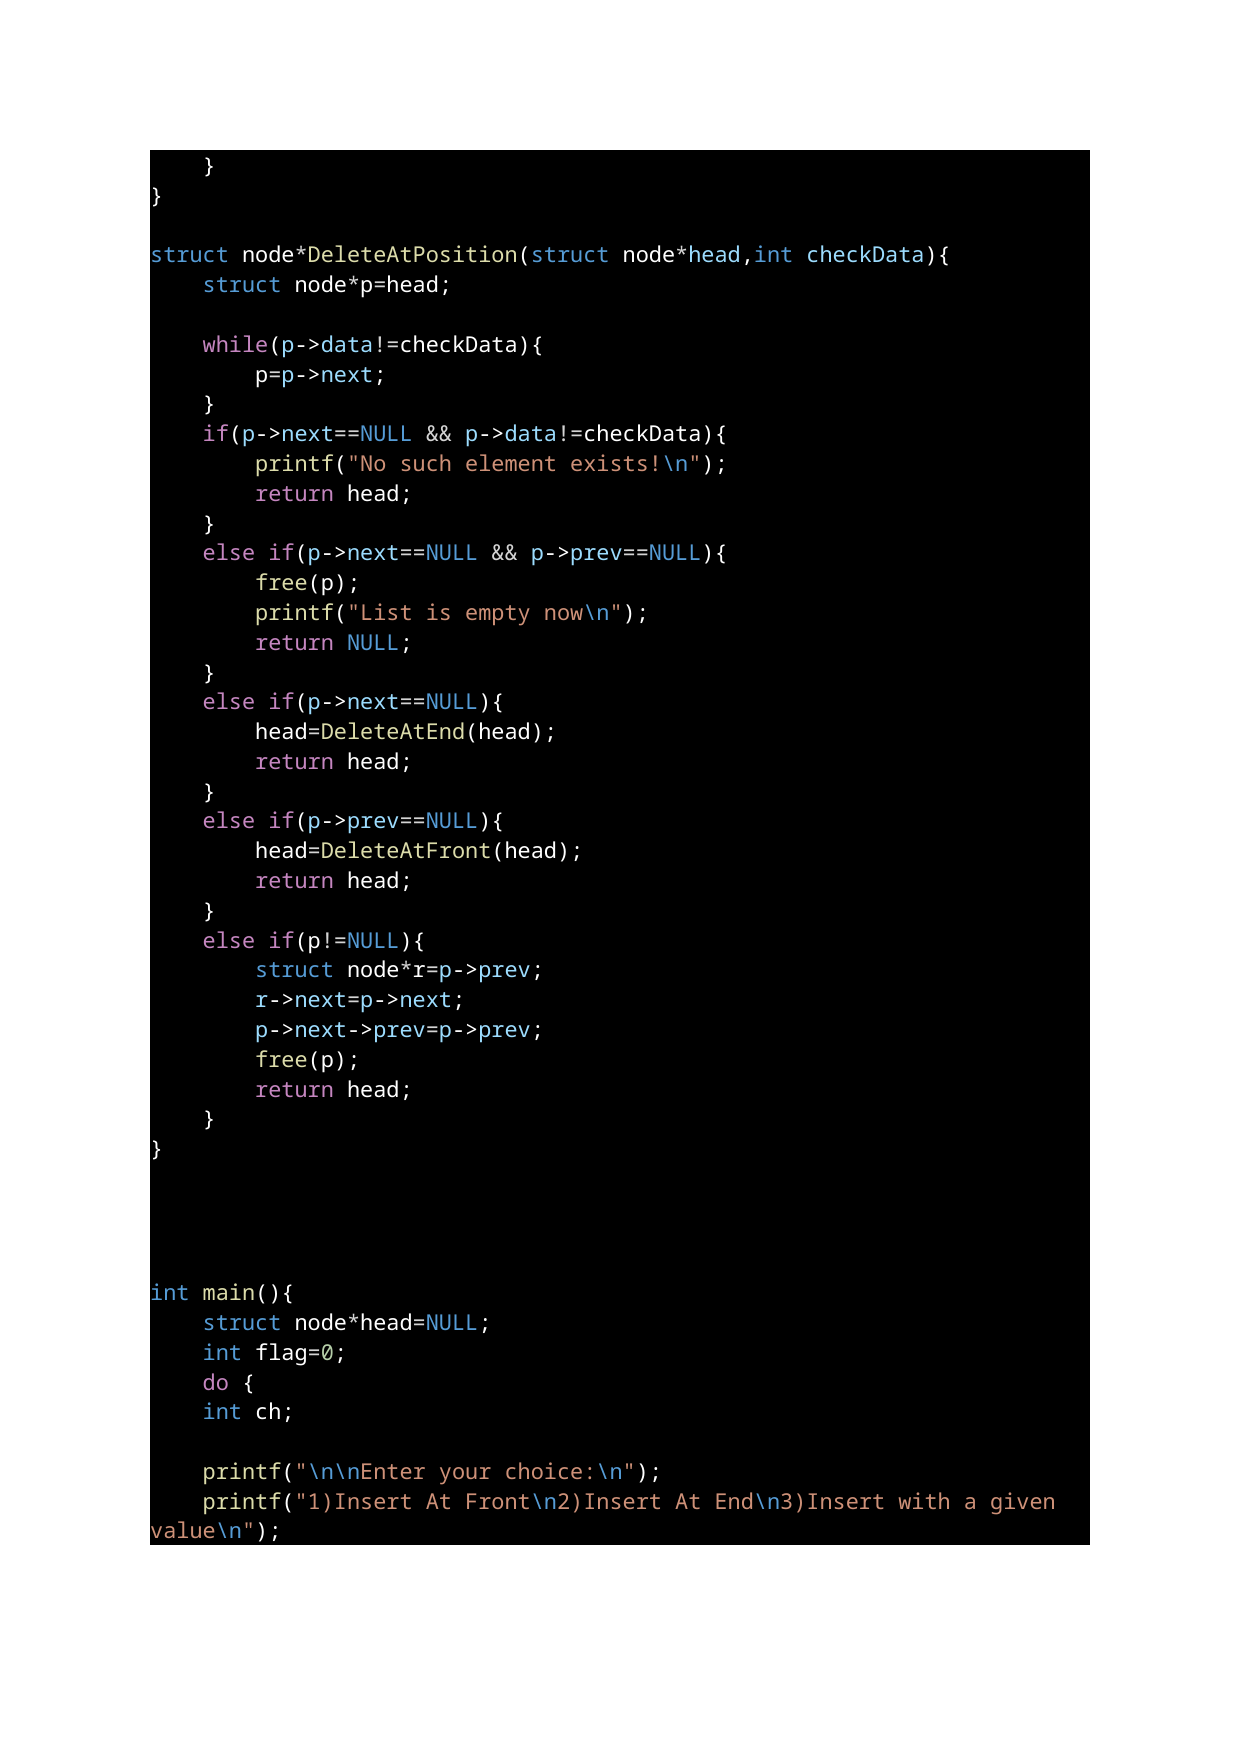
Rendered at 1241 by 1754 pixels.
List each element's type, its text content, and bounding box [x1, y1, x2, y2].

text } [150, 1103, 1090, 1133]
text struct node*DeleteAtPosition(struct node*head,int checkData){ [150, 239, 1090, 269]
text struct node*p=head; [150, 269, 1090, 299]
text printf("\n\nEnter your choice:\n"); [150, 1456, 1090, 1486]
text struct node*head=NULL; [150, 1307, 1090, 1337]
text return head; [150, 478, 1090, 507]
text } [150, 507, 1090, 537]
text return head; [150, 746, 1090, 776]
text struct node*r=p->prev; [150, 954, 1090, 984]
text int flag=0; [150, 1337, 1090, 1367]
text printf("List is empty now\n"); [150, 597, 1090, 627]
text p=p->next; [150, 358, 1090, 388]
text return head; [150, 1073, 1090, 1103]
text do { [150, 1367, 1090, 1396]
text } [150, 656, 1090, 686]
text else if(p->next==NULL && p->prev==NULL){ [150, 537, 1090, 567]
text if(p->next==NULL && p->data!=checkData){ [150, 418, 1090, 448]
text r->next=p->next; [150, 984, 1090, 1014]
text else if(p->next==NULL){ [150, 686, 1090, 716]
text else if(p->prev==NULL){ [150, 805, 1090, 835]
text while(p->data!=checkData){ [150, 329, 1090, 358]
text head=DeleteAtFront(head); [150, 835, 1090, 865]
text printf("No such element exists!\n"); [150, 448, 1090, 478]
text free(p); [150, 1044, 1090, 1073]
text } [150, 388, 1090, 418]
text } [150, 180, 1090, 209]
text return NULL; [150, 627, 1090, 656]
text } [150, 1133, 1090, 1163]
text else if(p!=NULL){ [150, 924, 1090, 954]
text return head; [150, 865, 1090, 895]
text int ch; [150, 1396, 1090, 1426]
text } [150, 895, 1090, 924]
text int main(){ [150, 1277, 1090, 1307]
text printf("1)Insert At Front\n2)Insert At End\n3)Insert with a given value\n"); [150, 1486, 1090, 1545]
text } [150, 776, 1090, 805]
text p->next->prev=p->prev; [150, 1014, 1090, 1044]
text free(p); [150, 567, 1090, 597]
text } [150, 150, 1090, 180]
text head=DeleteAtEnd(head); [150, 716, 1090, 746]
